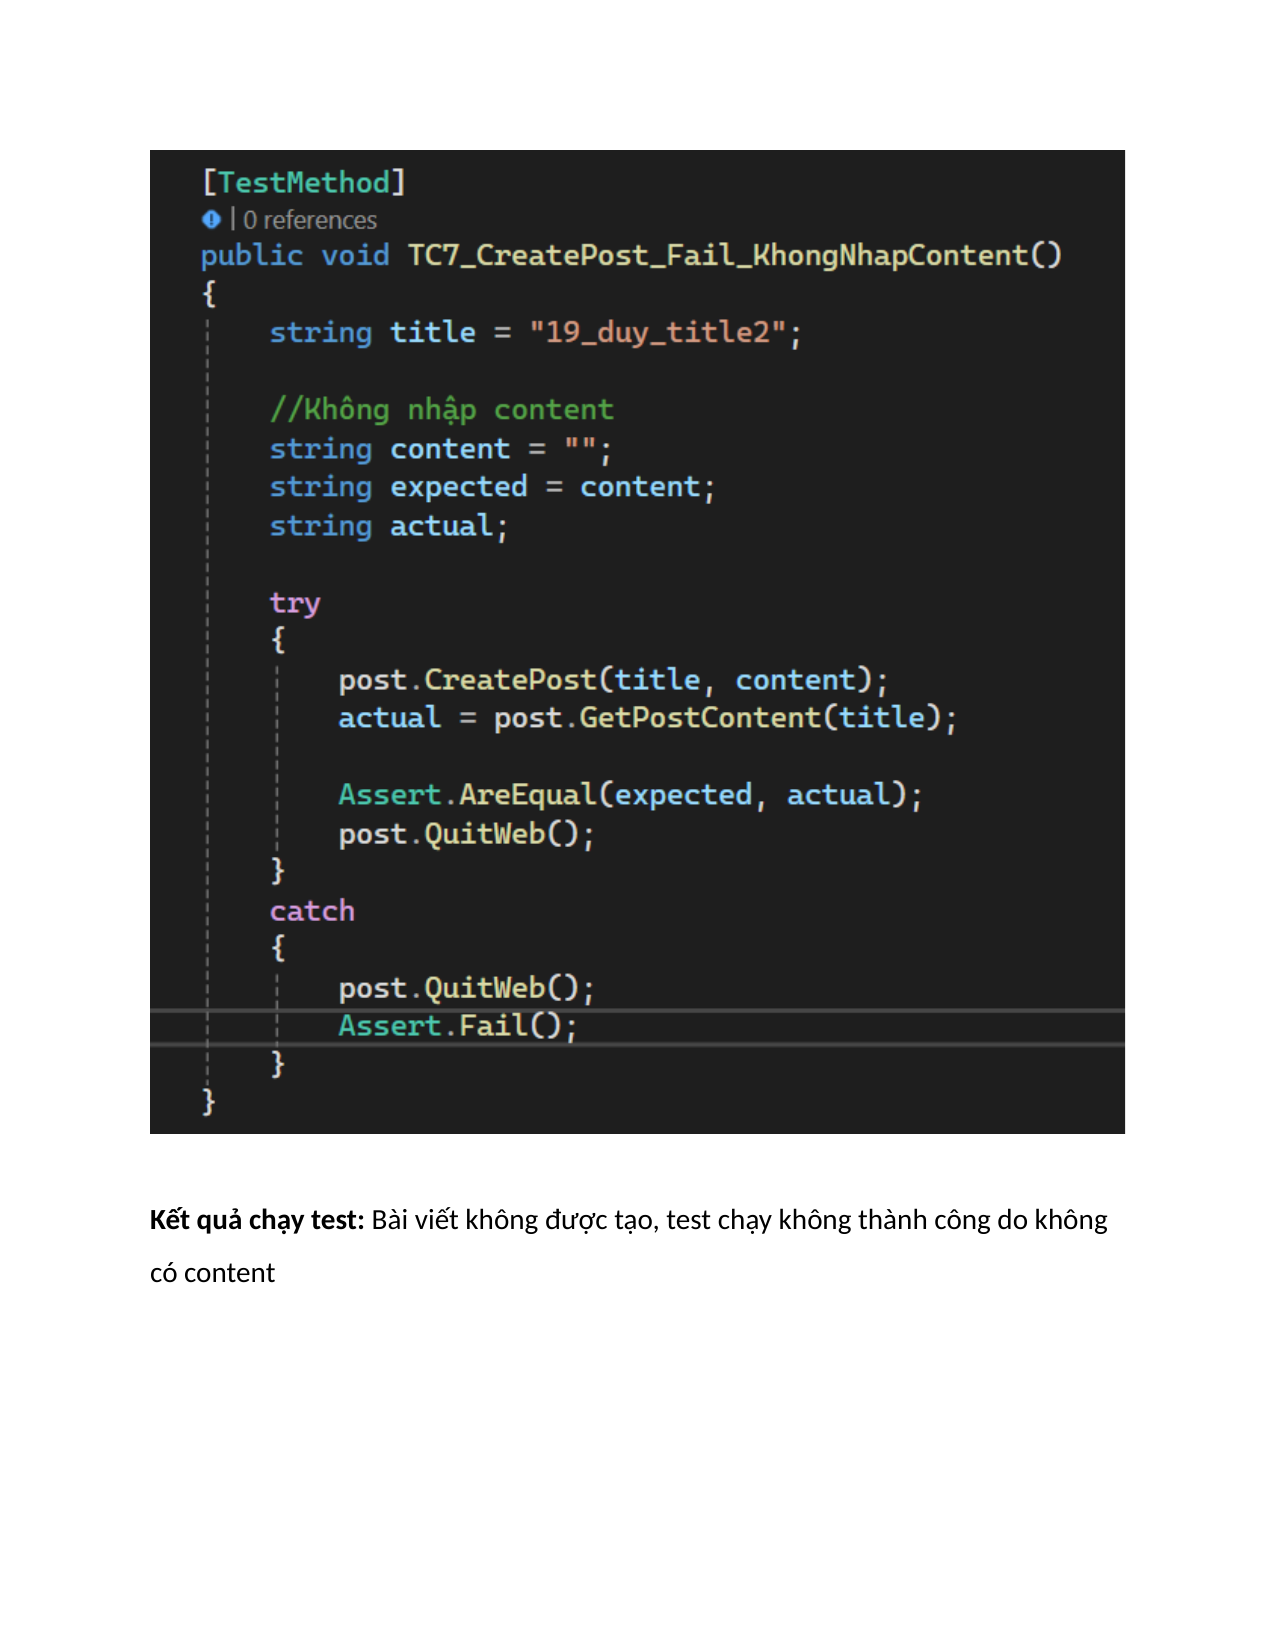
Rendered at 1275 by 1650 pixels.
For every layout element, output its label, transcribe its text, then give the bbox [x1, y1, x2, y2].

picture [150, 150, 1125, 1134]
text Kết quả chạy test: Bài viết không được tạo, test chạy không thành công do không có content [150, 1201, 1125, 1290]
